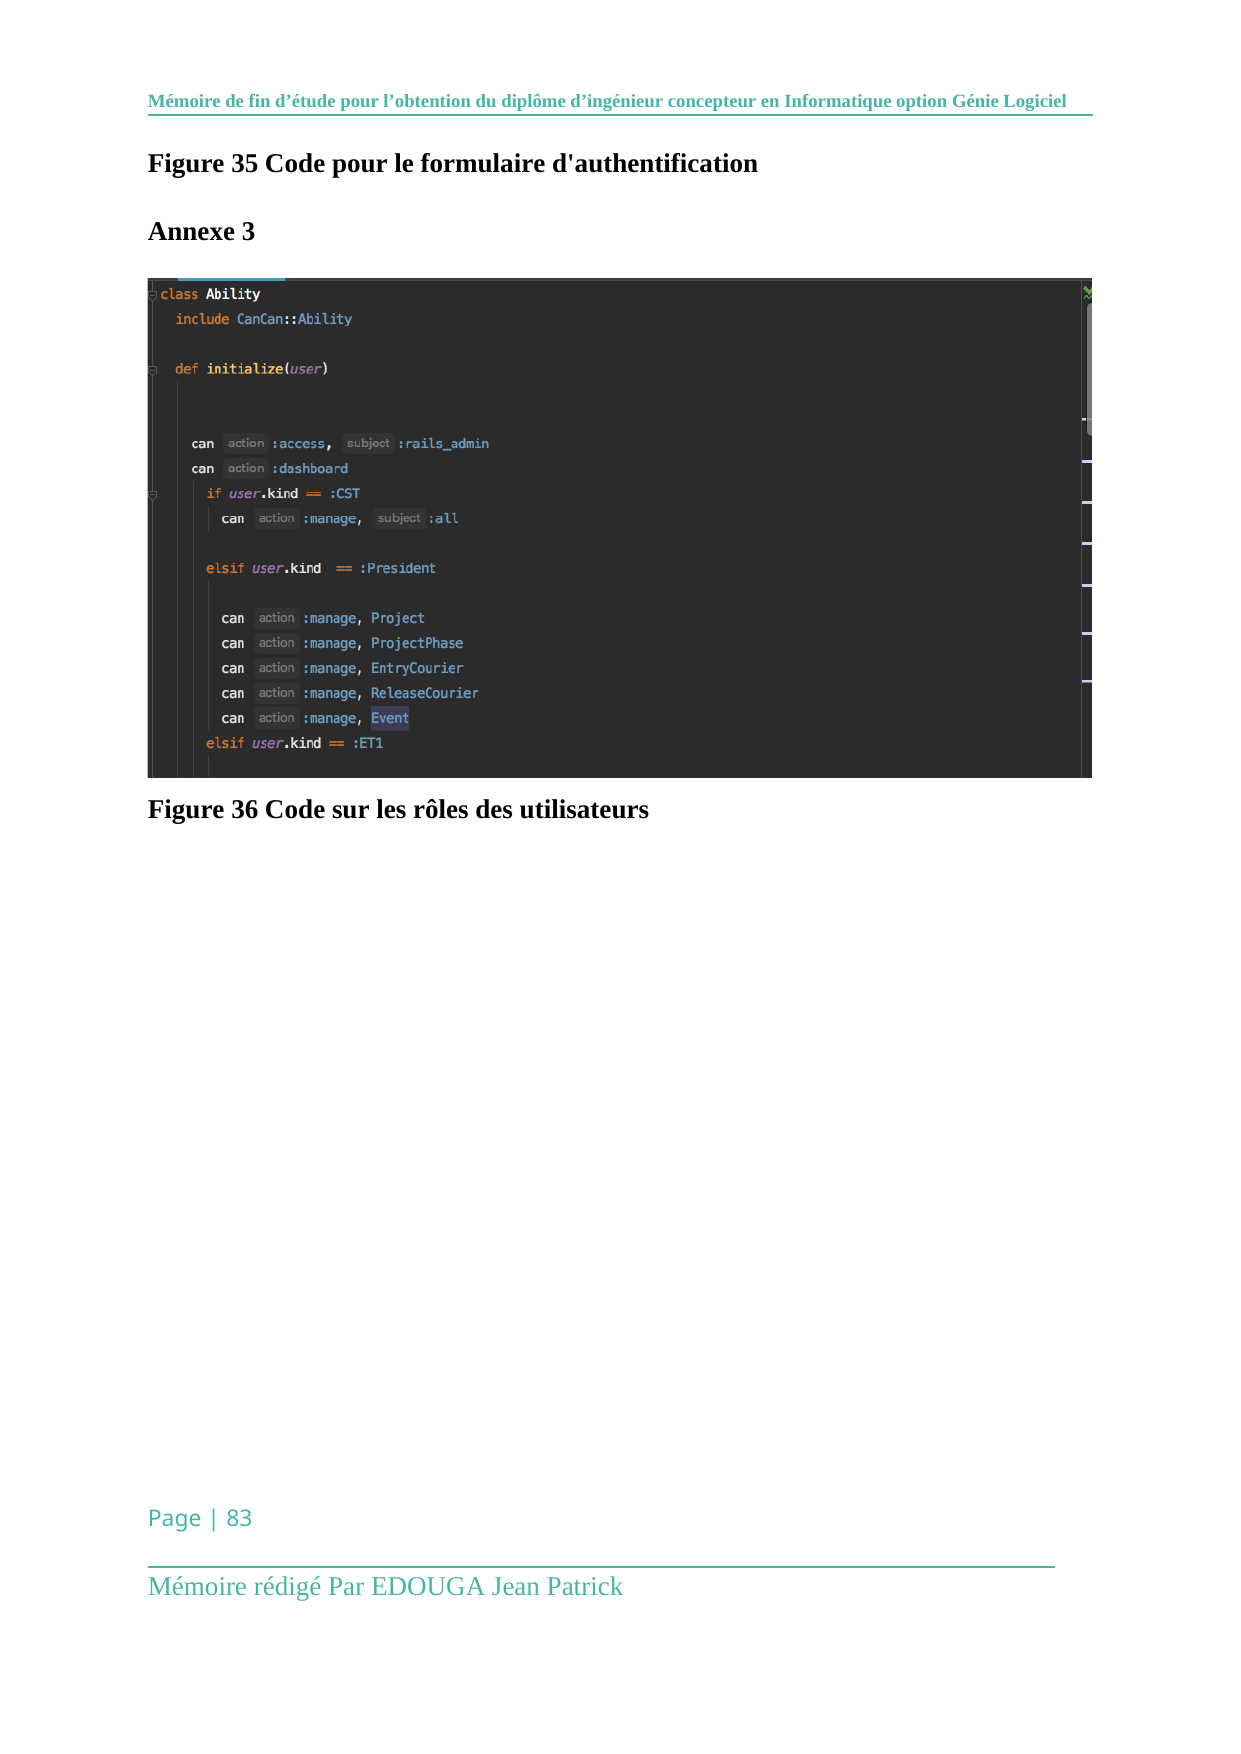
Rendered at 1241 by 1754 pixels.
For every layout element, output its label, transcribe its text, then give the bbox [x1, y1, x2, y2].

text Figure 35 Code pour le formulaire d'authentification [148, 148, 1093, 179]
text Figure 36 Code sur les rôles des utilisateurs [148, 793, 1093, 825]
text Annexe 3 [148, 215, 1093, 246]
picture [147, 278, 1092, 778]
